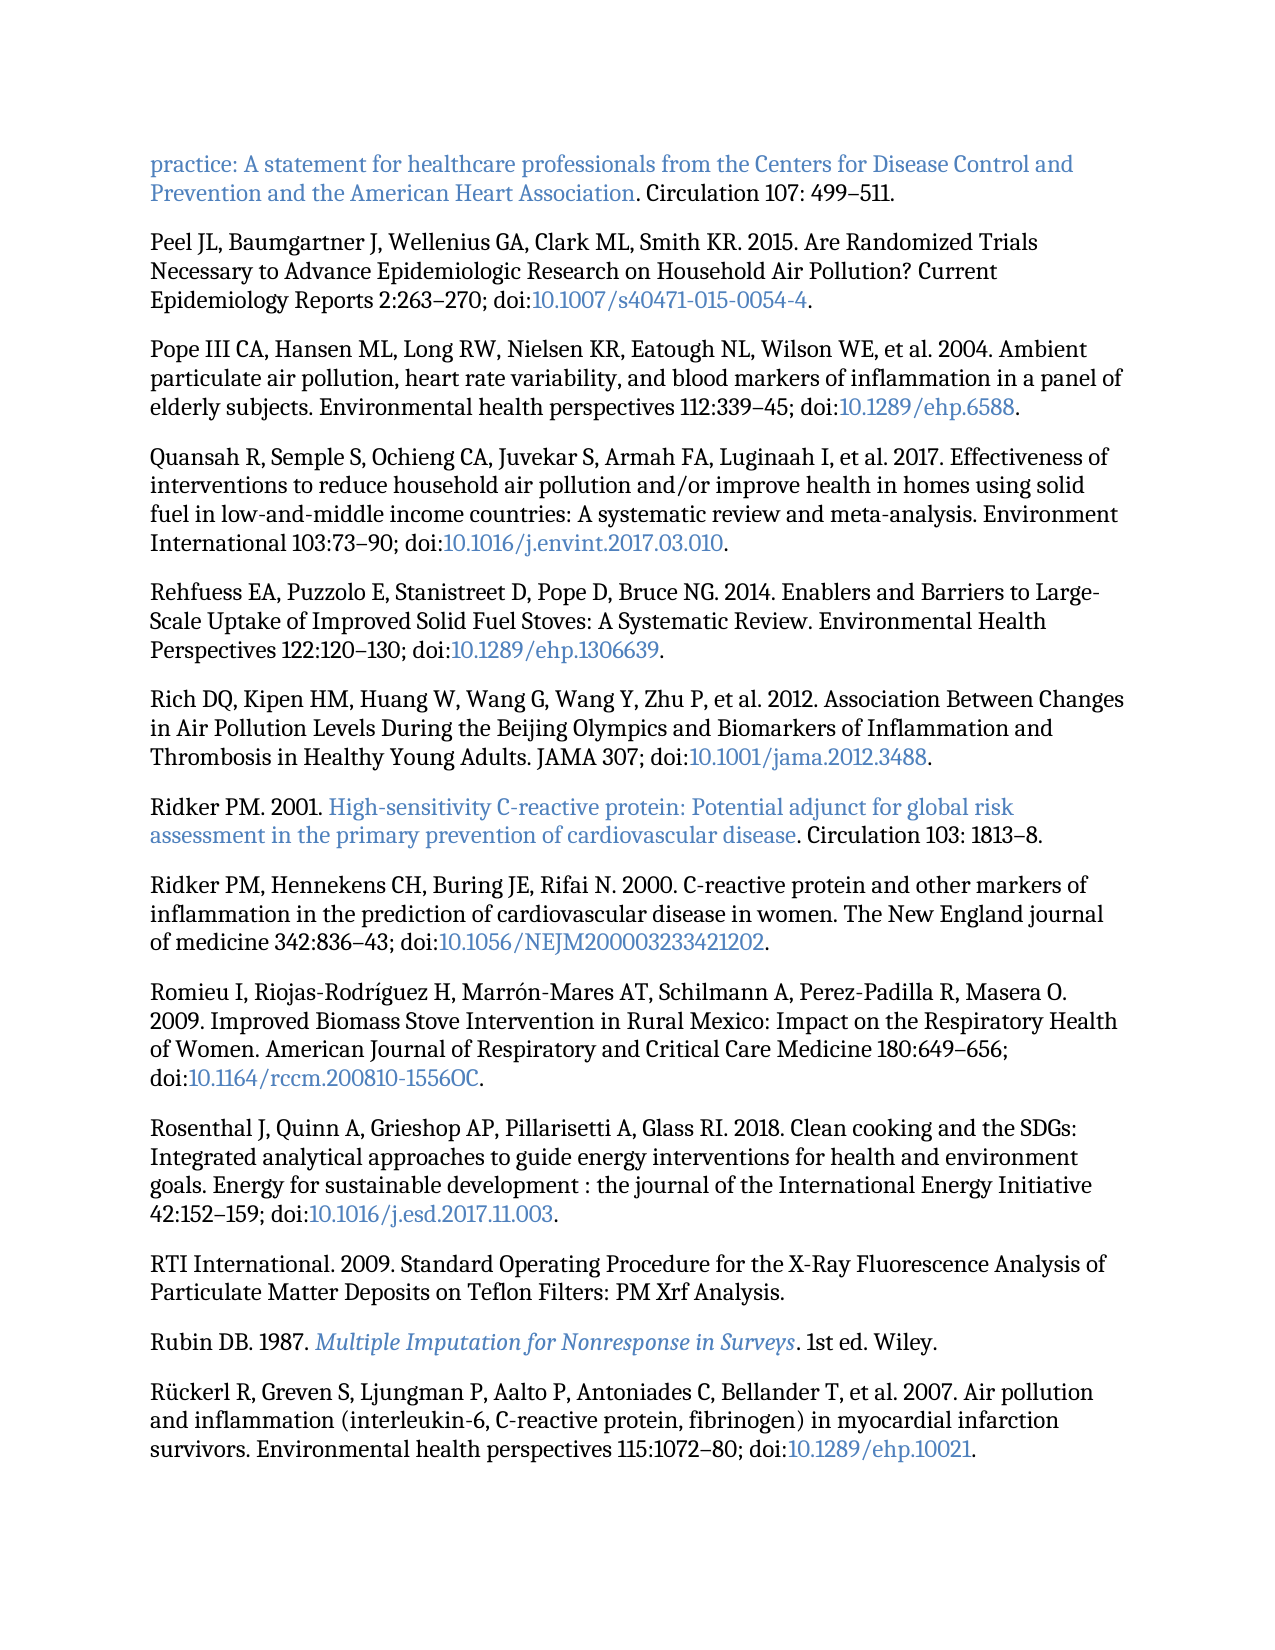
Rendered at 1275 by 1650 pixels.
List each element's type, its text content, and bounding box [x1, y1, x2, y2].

text Rosenthal J, Quinn A, Grieshop AP, Pillarisetti A, Glass RI. 2018. Clean cooking and the SDGs: Integrated analytical approaches to guide energy interventions for health and environment goals. Energy for sustainable development : the journal of the International Energy Initiative 42:152–159; doi:10.1016/j.esd.2017.11.003. [150, 1114, 1125, 1229]
text Quansah R, Semple S, Ochieng CA, Juvekar S, Armah FA, Luginaah I, et al. 2017. Effectiveness of interventions to reduce household air pollution and/or improve health in homes using solid fuel in low-and-middle income countries: A systematic review and meta-analysis. Environment International 103:73–90; doi:10.1016/j.envint.2017.03.010. [150, 442, 1125, 557]
text RTI International. 2009. Standard Operating Procedure for the X-Ray Fluorescence Analysis of Particulate Matter Deposits on Teflon Filters: PM Xrf Analysis. [150, 1249, 1125, 1307]
text Pope III CA, Hansen ML, Long RW, Nielsen KR, Eatough NL, Wilson WE, et al. 2004. Ambient particulate air pollution, heart rate variability, and blood markers of inflammation in a panel of elderly subjects. Environmental health perspectives 112:339–45; doi:10.1289/ehp.6588. [150, 335, 1125, 422]
text Peel JL, Baumgartner J, Wellenius GA, Clark ML, Smith KR. 2015. Are Randomized Trials Necessary to Advance Epidemiologic Research on Household Air Pollution? Current Epidemiology Reports 2:263–270; doi:10.1007/s40471-015-0054-4. [150, 228, 1125, 314]
text Rückerl R, Greven S, Ljungman P, Aalto P, Antoniades C, Bellander T, et al. 2007. Air pollution and inflammation (interleukin-6, C-reactive protein, fibrinogen) in myocardial infarction survivors. Environmental health perspectives 115:1072–80; doi:10.1289/ehp.10021. [150, 1377, 1125, 1464]
text Ridker PM, Hennekens CH, Buring JE, Rifai N. 2000. C-reactive protein and other markers of inflammation in the prediction of cardiovascular disease in women. The New England journal of medicine 342:836–43; doi:10.1056/NEJM200003233421202. [150, 871, 1125, 957]
text Rehfuess EA, Puzzolo E, Stanistreet D, Pope D, Bruce NG. 2014. Enablers and Barriers to Large-Scale Uptake of Improved Solid Fuel Stoves: A Systematic Review. Environmental Health Perspectives 122:120–130; doi:10.1289/ehp.1306639. [150, 578, 1125, 664]
text Ridker PM. 2001. High-sensitivity C-reactive protein: Potential adjunct for global risk assessment in the primary prevention of cardiovascular disease. Circulation 103: 1813–8. [150, 792, 1125, 850]
text Rubin DB. 1987. Multiple Imputation for Nonresponse in Surveys. 1st ed. Wiley. [150, 1328, 1125, 1357]
text Rich DQ, Kipen HM, Huang W, Wang G, Wang Y, Zhu P, et al. 2012. Association Between Changes in Air Pollution Levels During the Beijing Olympics and Biomarkers of Inflammation and Thrombosis in Healthy Young Adults. JAMA 307; doi:10.1001/jama.2012.3488. [150, 685, 1125, 772]
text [150, 150, 1125, 207]
text Romieu I, Riojas-Rodríguez H, Marrón-Mares AT, Schilmann A, Perez-Padilla R, Masera O. 2009. Improved Biomass Stove Intervention in Rural Mexico: Impact on the Respiratory Health of Women. American Journal of Respiratory and Critical Care Medicine 180:649–656; doi:10.1164/rccm.200810-1556OC. [150, 978, 1125, 1093]
